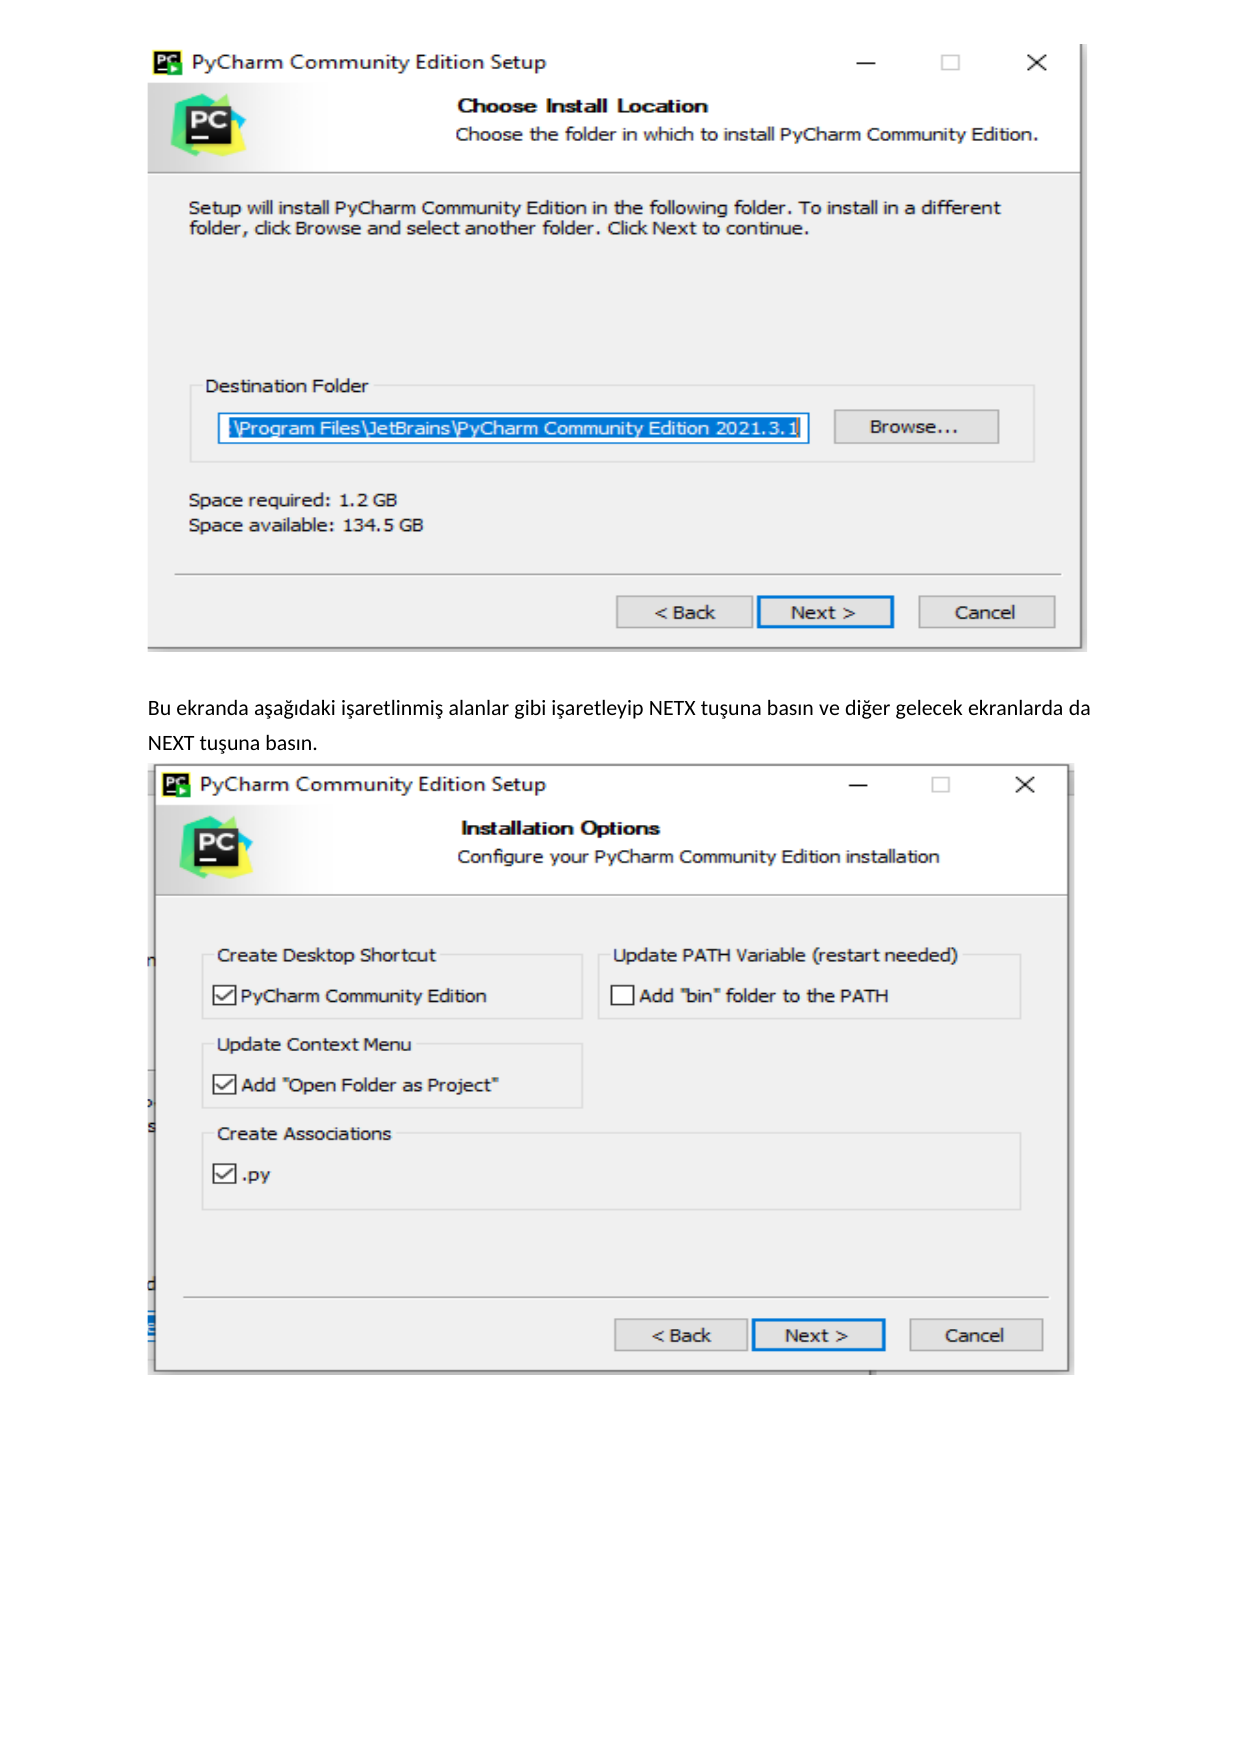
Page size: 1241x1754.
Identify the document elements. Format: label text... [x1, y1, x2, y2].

picture [147, 44, 1088, 652]
picture [147, 763, 1075, 1375]
list Bu ekranda aşağıdaki işaretlinmiş alanlar gibi işaretleyip NETX tuşuna basın ve diğer gelecek ekranlarda da NEXT tuşuna basın. [148, 694, 1093, 756]
